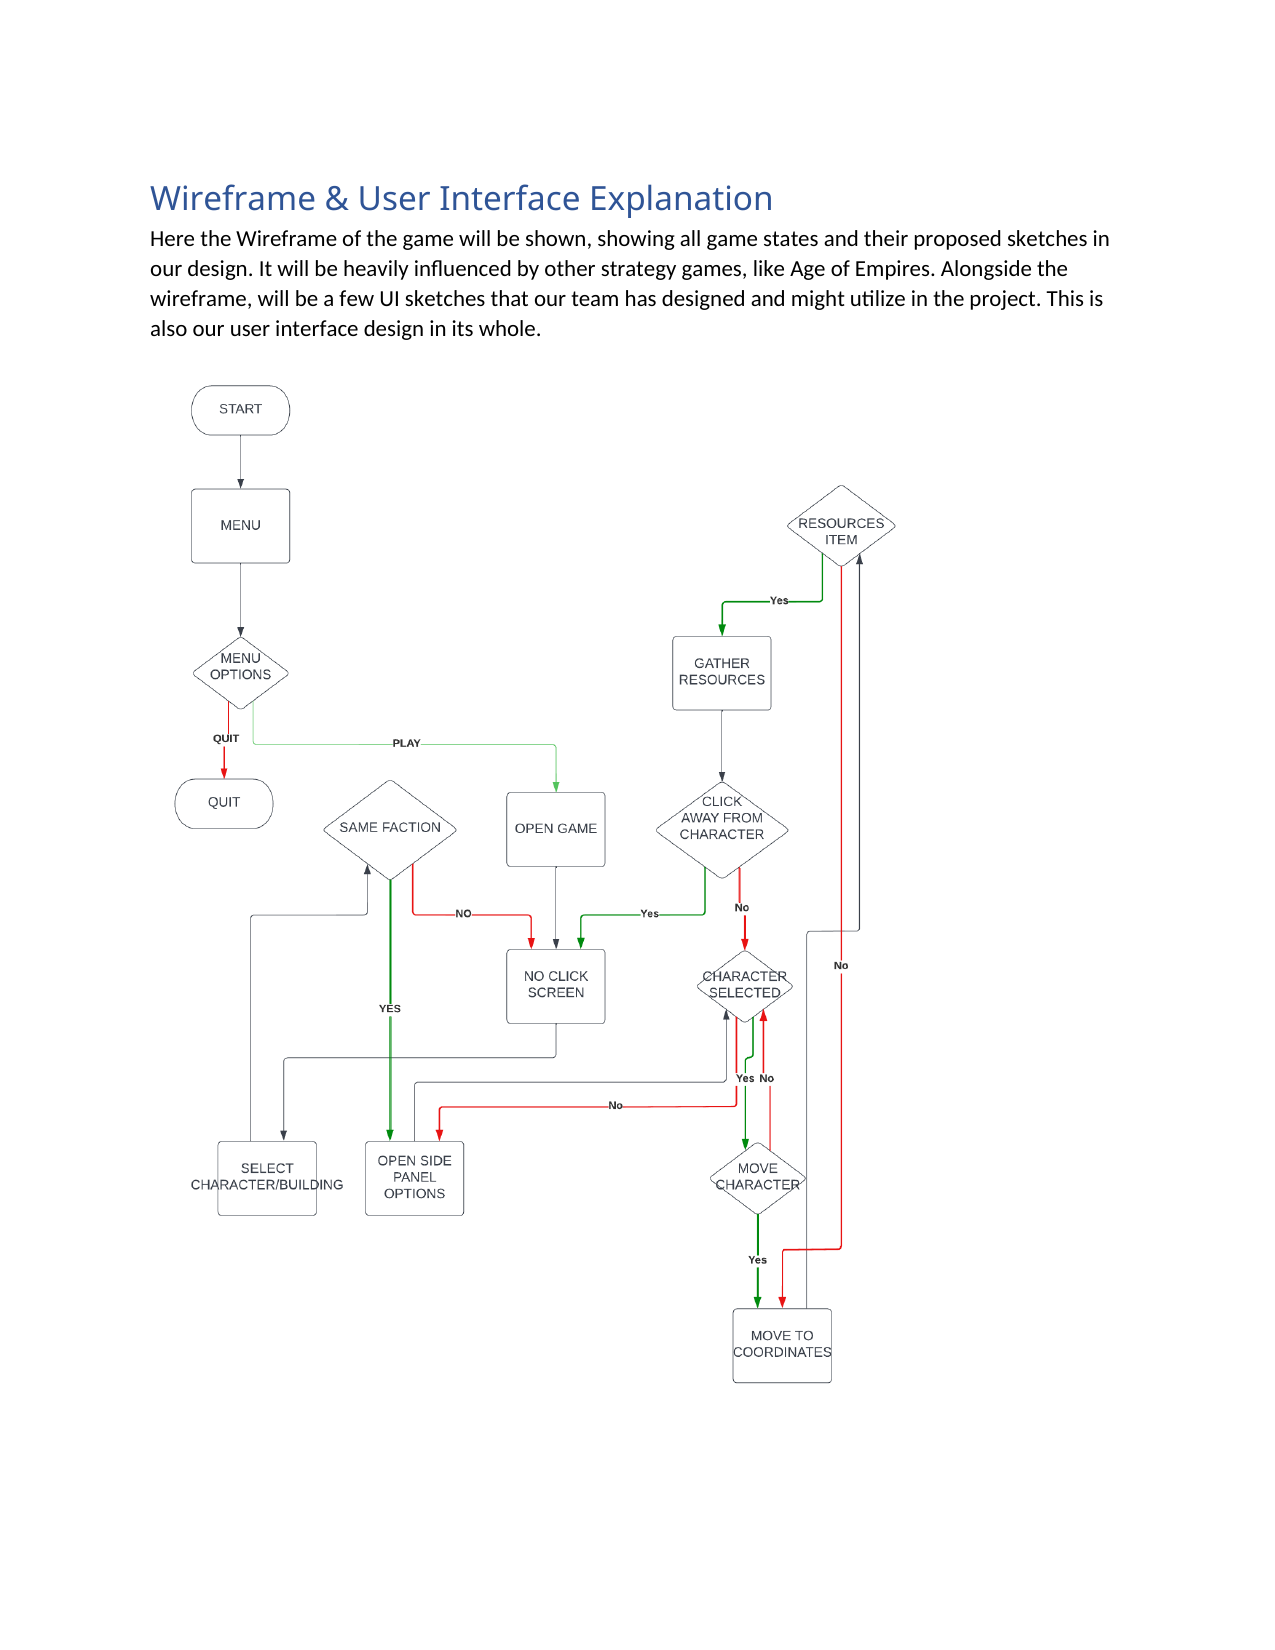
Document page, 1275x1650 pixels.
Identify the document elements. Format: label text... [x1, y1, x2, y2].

subtitle Wireframe & User Interface Explanation [150, 175, 1125, 220]
text Here the Wireframe of the game will be shown, showing all game states and their proposed sketches in our design. It will be heavily influenced by other strategy games, like Age of Empires. Alongside the wireframe, will be a few UI sketches that our team has designed and might utilize in the project. This is also our user interface design in its whole. [150, 224, 1125, 343]
picture [150, 361, 921, 1407]
